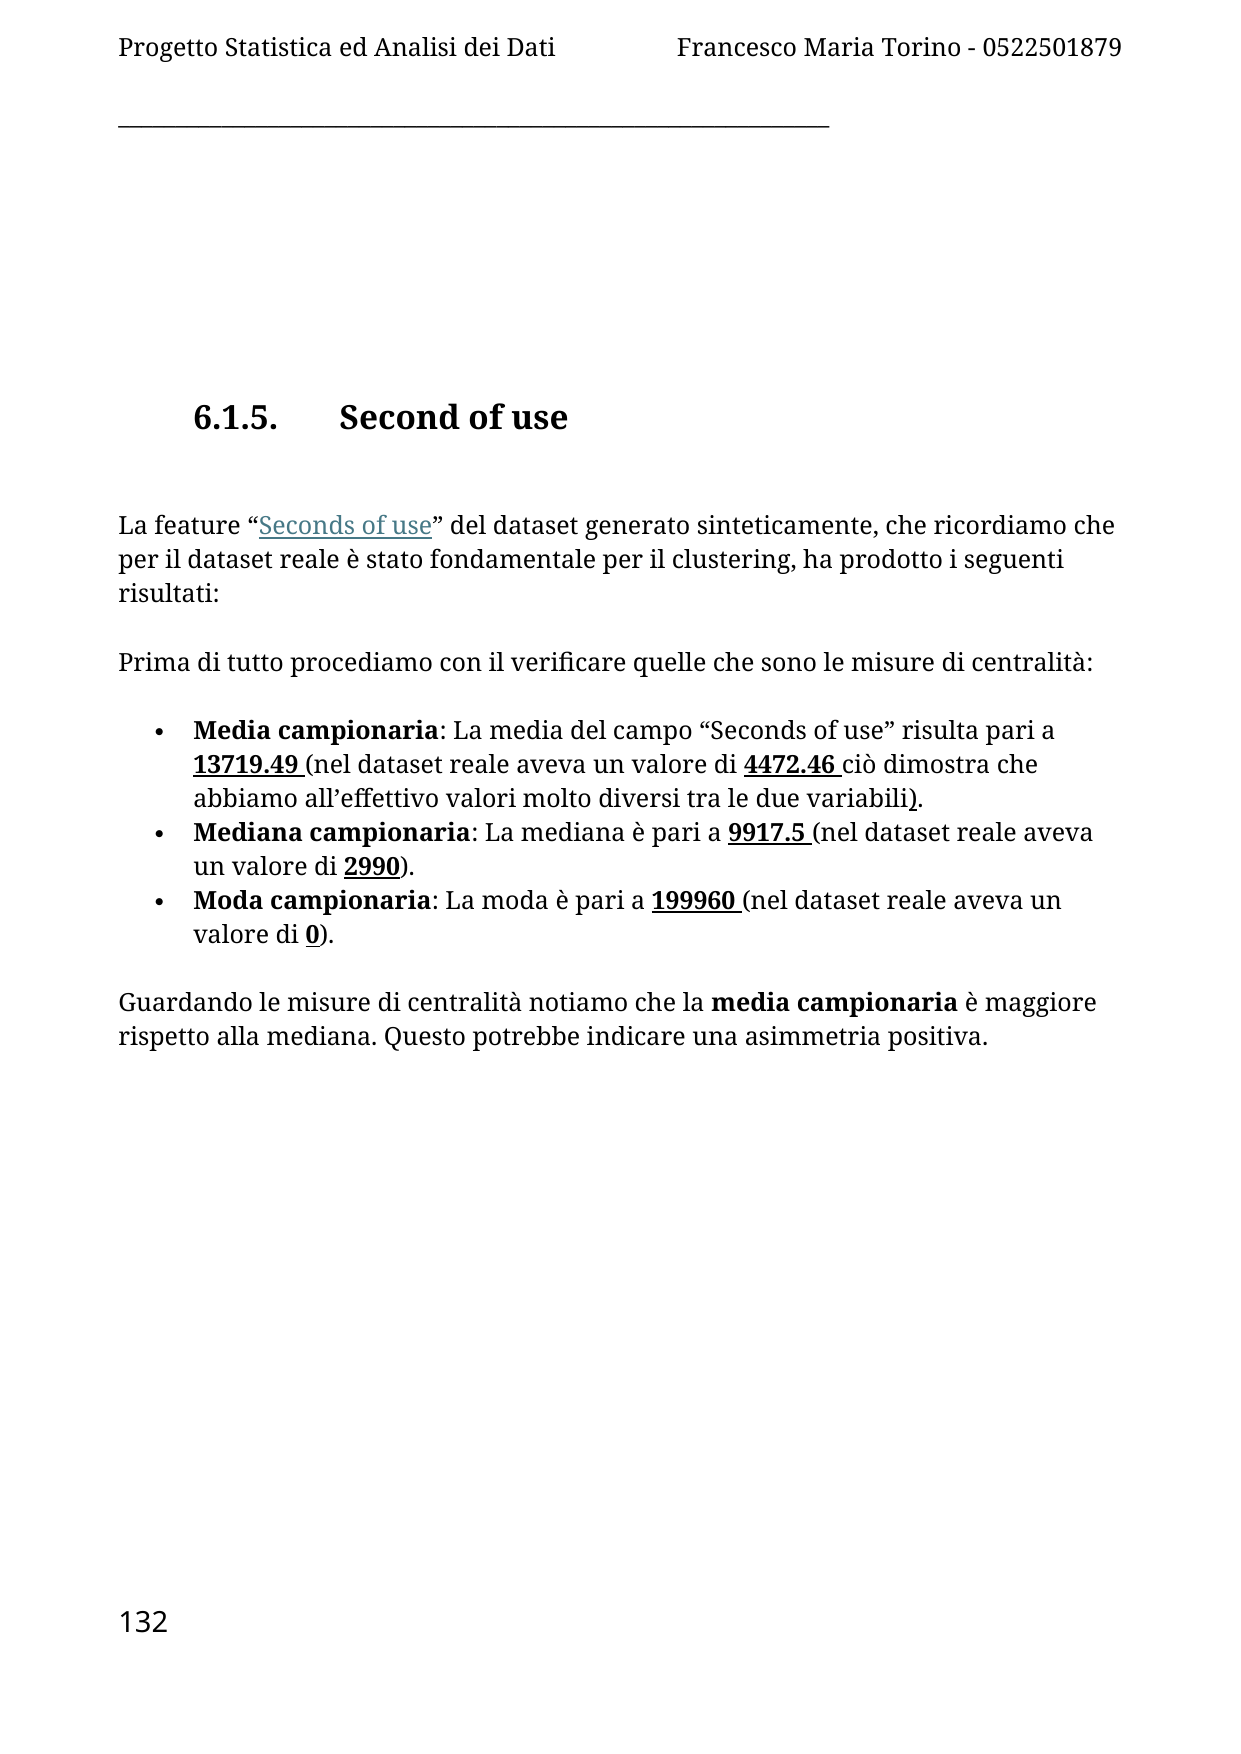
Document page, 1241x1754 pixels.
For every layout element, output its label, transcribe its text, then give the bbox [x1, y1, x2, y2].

subtitle Second of use [193, 394, 1122, 439]
text Prima di tutto procediamo con il verificare quelle che sono le misure di centralità: [118, 644, 1122, 678]
list Media campionaria: La media del campo “Seconds of use” risulta pari a 13719.49 (nel dataset reale aveva un valore di 4472.46 ciò dimostra che abbiamo all’effettivo valori molto diversi tra le due variabili). [156, 712, 1122, 814]
text Guardando le misure di centralità notiamo che la media campionaria è maggiore rispetto alla mediana. Questo potrebbe indicare una asimmetria positiva. [118, 985, 1122, 1053]
list Mediana campionaria: La mediana è pari a 9917.5 (nel dataset reale aveva un valore di 2990). [156, 814, 1122, 883]
text La feature “Seconds of use” del dataset generato sinteticamente, che ricordiamo che per il dataset reale è stato fondamentale per il clustering, ha prodotto i seguenti risultati: [118, 508, 1122, 610]
list Moda campionaria: La moda è pari a 199960 (nel dataset reale aveva un valore di 0). [156, 883, 1122, 951]
